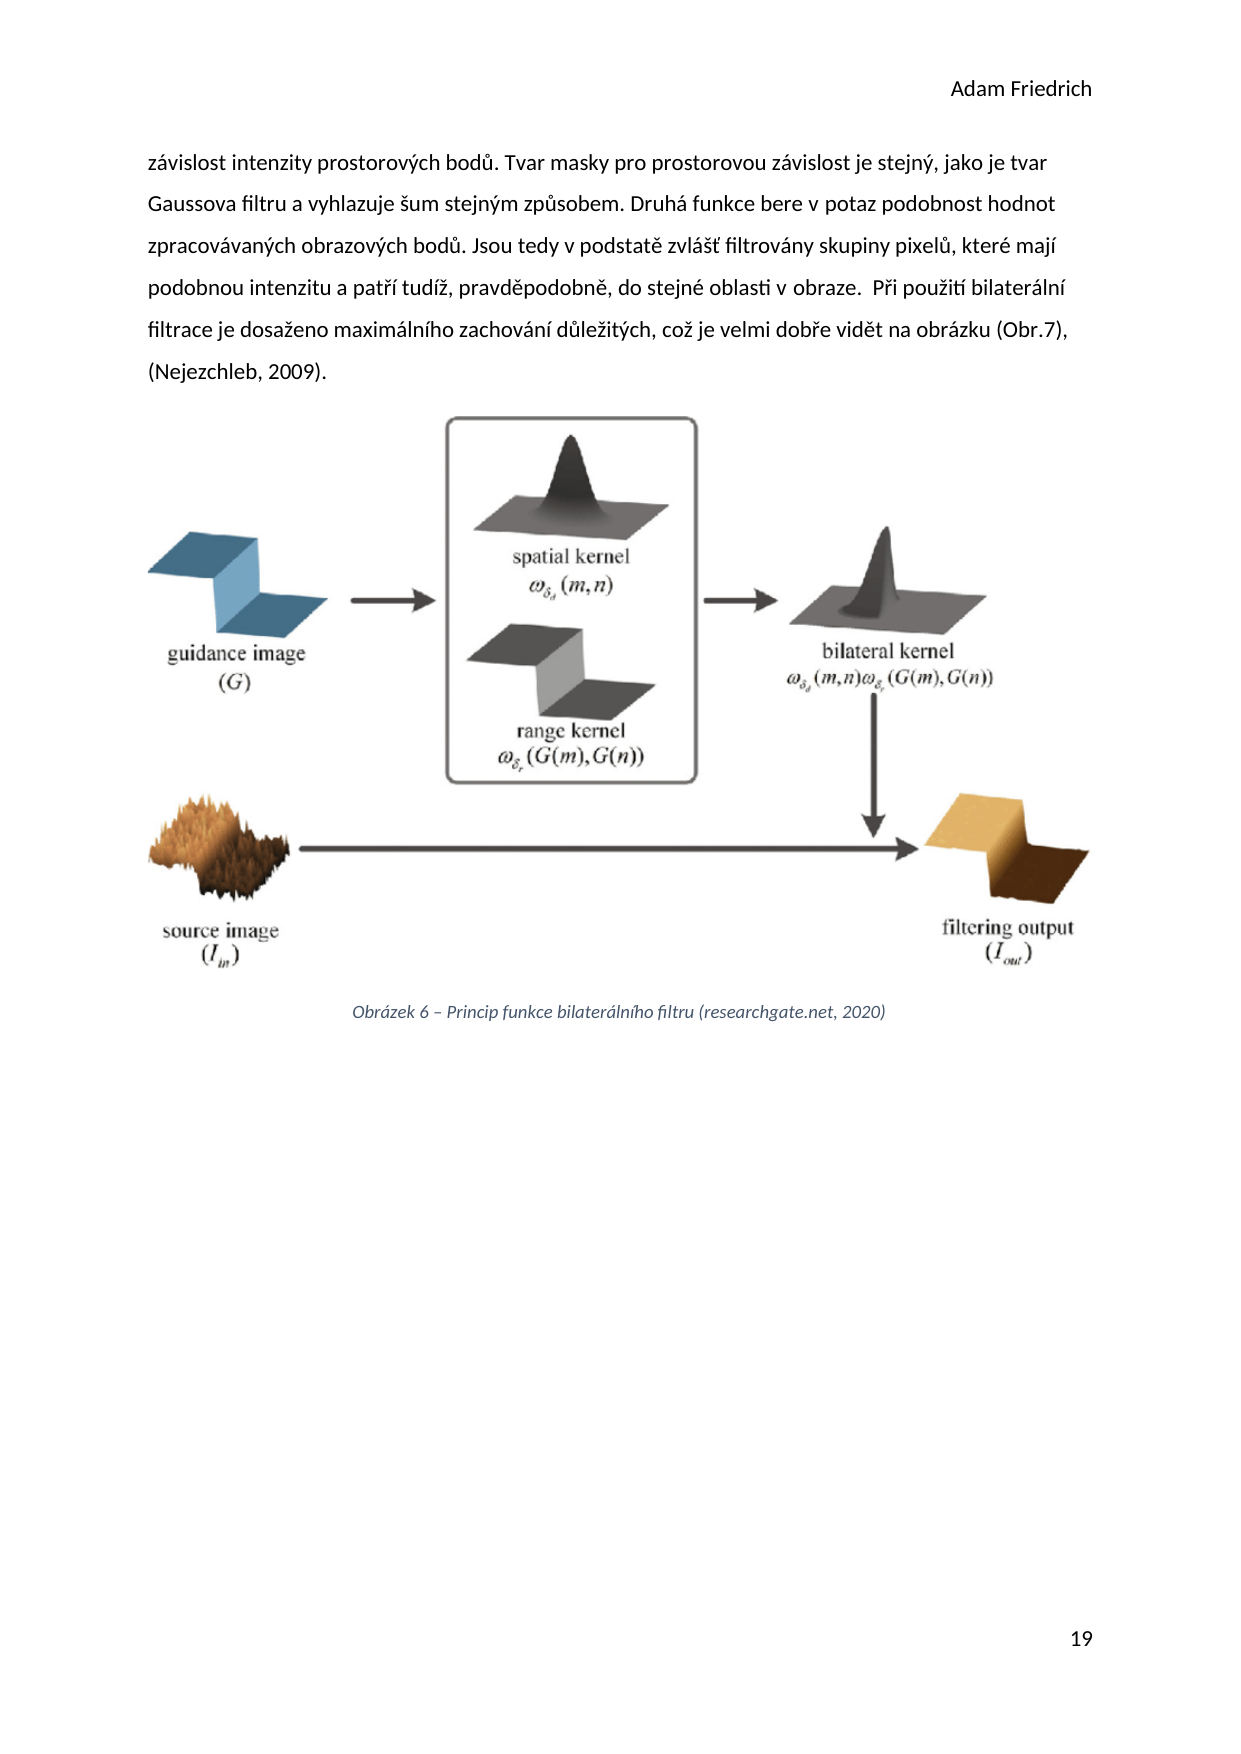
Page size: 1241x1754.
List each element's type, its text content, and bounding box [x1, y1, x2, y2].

picture [147, 416, 1093, 970]
text Obrázek 6 – Princip funkce bilaterálního filtru (researchgate.net, 2020) [148, 1000, 1093, 1023]
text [148, 148, 1093, 386]
